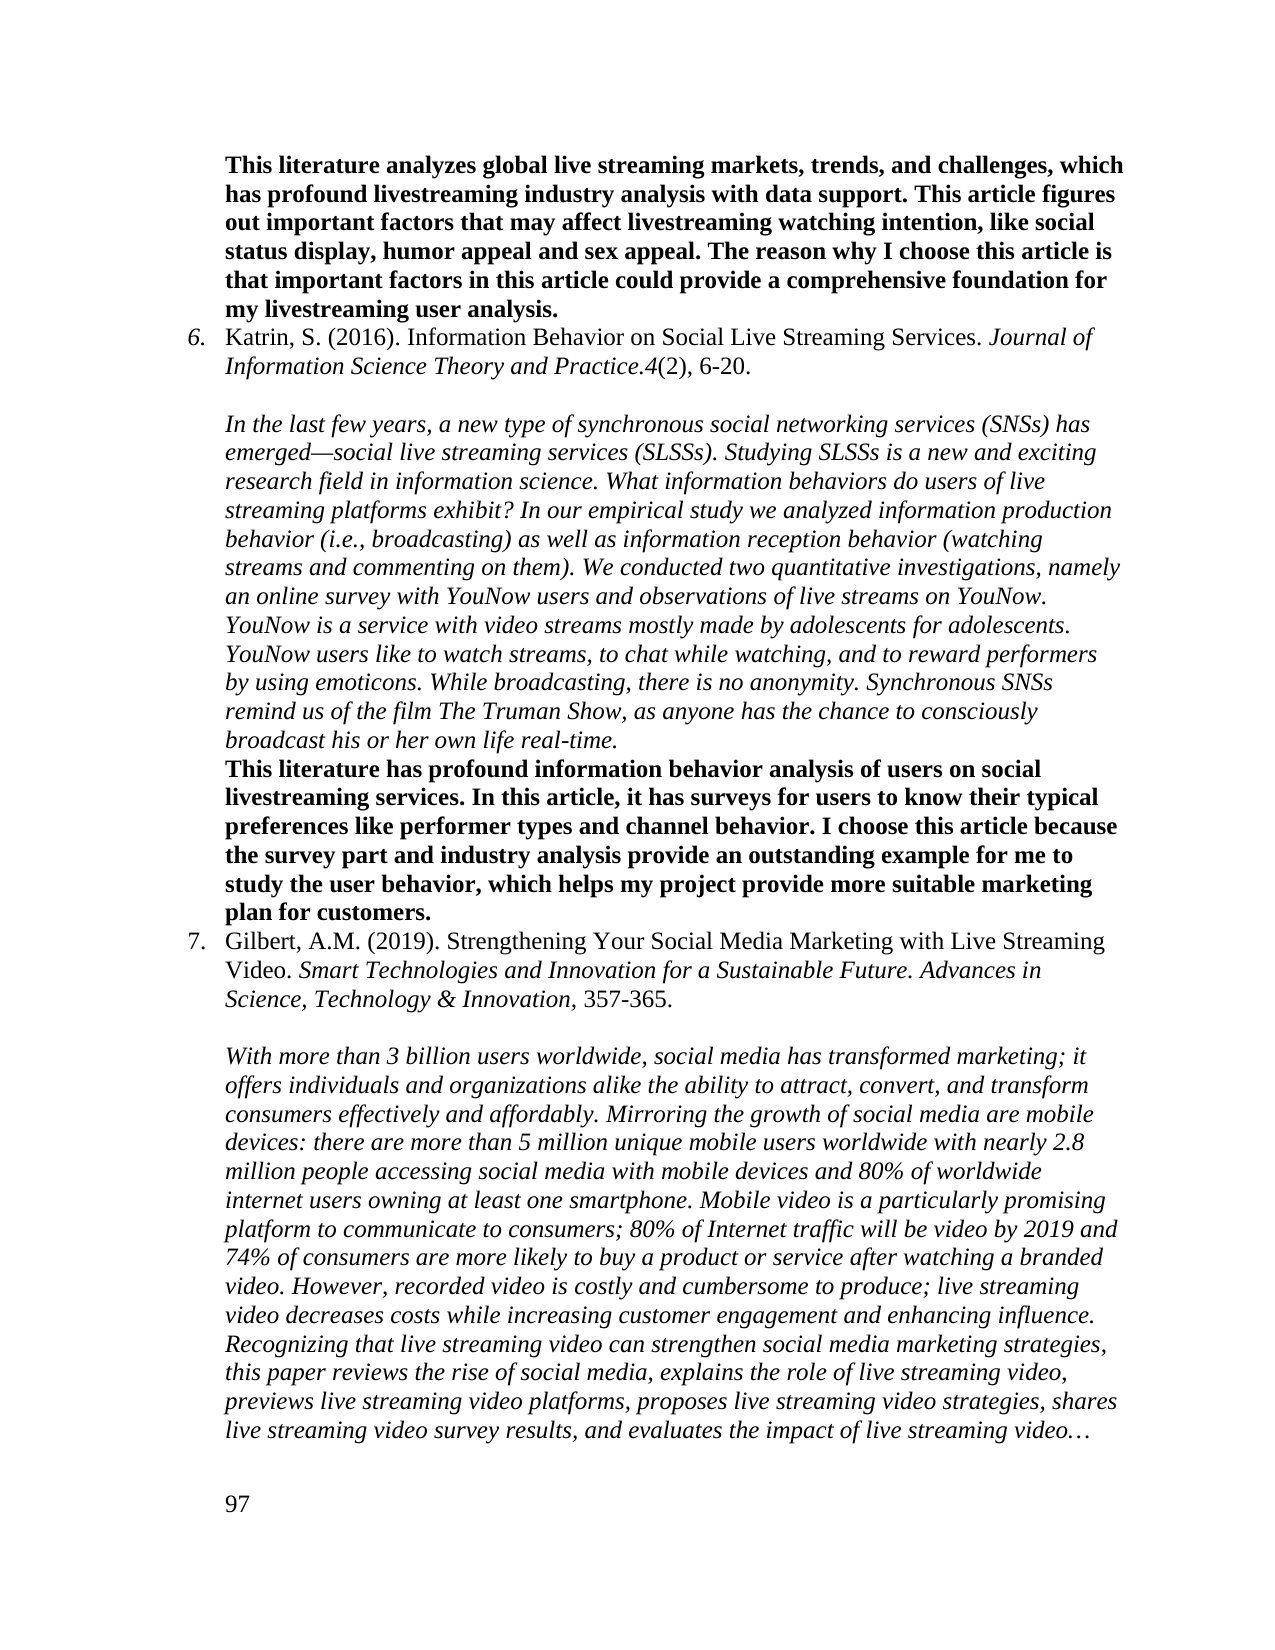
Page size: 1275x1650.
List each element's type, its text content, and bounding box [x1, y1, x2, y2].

list With more than 3 billion users worldwide, social media has transformed marketing; it offers individuals and organizations alike the ability to attract, convert, and transform consumers effectively and affordably. Mirroring the growth of social media are mobile devices: there are more than 5 million unique mobile users worldwide with nearly 2.8 million people accessing social media with mobile devices and 80% of worldwide internet users owning at least one smartphone. Mobile video is a particularly promising platform to communicate to consumers; 80% of Internet traffic will be video by 2019 and 74% of consumers are more likely to buy a product or service after watching a branded video. However, recorded video is costly and cumbersome to produce; live streaming video decreases costs while increasing customer engagement and enhancing influence. Recognizing that live streaming video can strengthen social media marketing strategies, this paper reviews the rise of social media, explains the role of live streaming video, previews live streaming video platforms, proposes live streaming video strategies, shares live streaming video survey results, and evaluates the impact of live streaming video… [225, 1041, 1125, 1444]
text In the last few years, a new type of synchronous social networking services (SNSs) has emerged—social live streaming services (SLSSs). Studying SLSSs is a new and exciting research field in information science. What information behaviors do users of live streaming platforms exhibit? In our empirical study we analyzed information production behavior (i.e., broadcasting) as well as information reception behavior (watching streams and commenting on them). We conducted two quantitative investigations, namely an online survey with YouNow users and observations of live streams on YouNow. YouNow is a service with video streams mostly made by adolescents for adolescents. YouNow users like to watch streams, to chat while watching, and to reward performers by using emoticons. While broadcasting, there is no anonymity. Synchronous SNSs remind us of the film The Truman Show, as anyone has the chance to consciously broadcast his or her own life real-time. [225, 409, 1125, 754]
text This literature has profound information behavior analysis of users on social livestreaming services. In this article, it has surveys for users to know their typical preferences like performer types and channel behavior. I choose this article because the survey part and industry analysis provide an outstanding example for me to study the user behavior, which helps my project provide more suitable marketing plan for customers. [225, 754, 1125, 926]
list Gilbert, A.M. (2019). Strengthening Your Social Media Marketing with Live Streaming Video. Smart Technologies and Innovation for a Sustainable Future. Advances in Science, Technology & Innovation, 357-365. [187, 926, 1125, 1012]
list Katrin, S. (2016). Information Behavior on Social Live Streaming Services. Journal of Information Science Theory and Practice.4(2), 6-20. [187, 322, 1125, 380]
text This literature analyzes global live streaming markets, trends, and challenges, which has profound livestreaming industry analysis with data support. This article figures out important factors that may affect livestreaming watching intention, like social status display, humor appeal and sex appeal. The reason why I choose this article is that important factors in this article could provide a comprehensive foundation for my livestreaming user analysis. [225, 150, 1125, 322]
